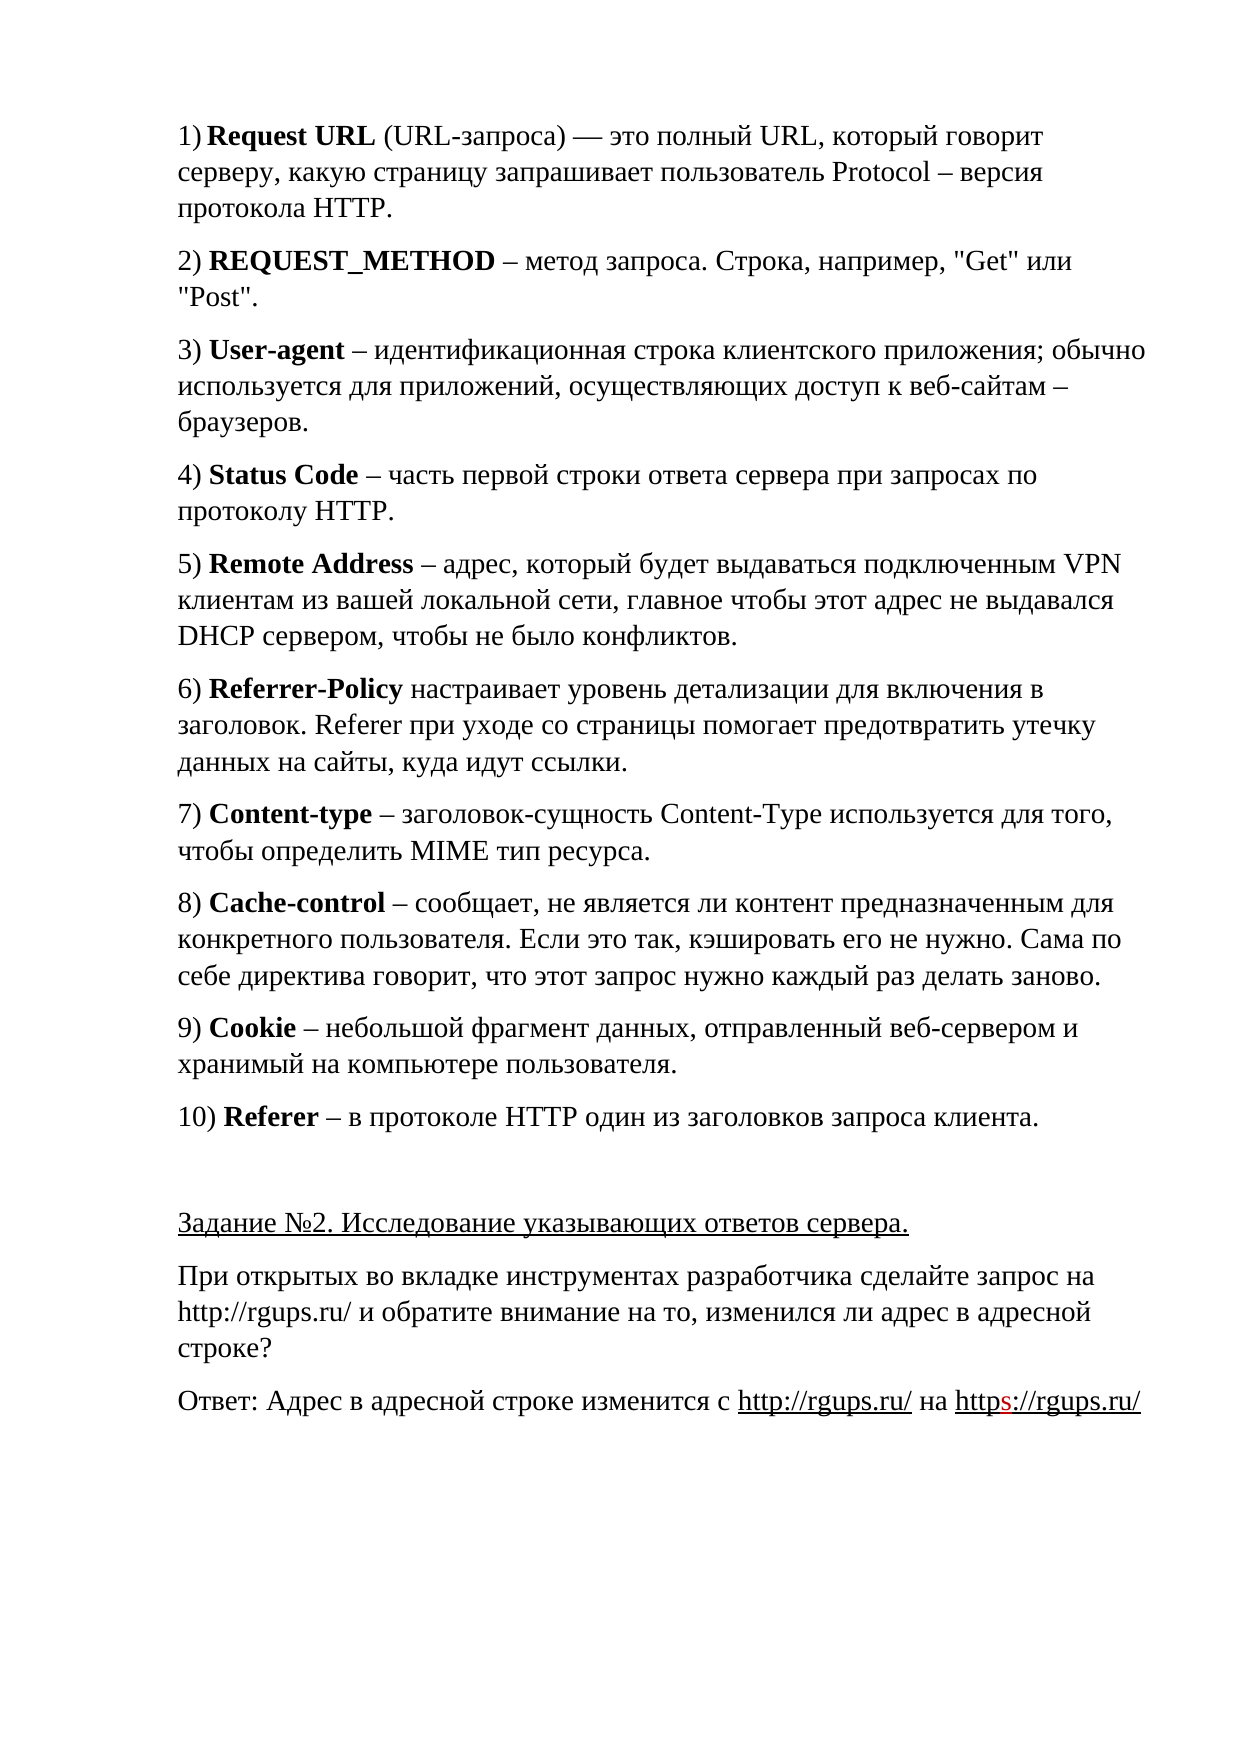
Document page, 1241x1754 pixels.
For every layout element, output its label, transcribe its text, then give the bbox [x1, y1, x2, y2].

text 8) Cache-control – сообщает, не является ли контент предназначенным для конкретного пользователя. Если это так, кэшировать его не нужно. Сама по себе директива говорит, что этот запрос нужно каждый раз делать заново. [177, 885, 1152, 991]
text 2) REQUEST_METHOD – метод запроса. Строка, например, "Get" или "Post". [177, 243, 1152, 313]
text 9) Cookie – небольшой фрагмент данных, отправленный веб-сервером и хранимый на компьютере пользователя. [177, 1011, 1152, 1080]
text 4) Status Code – часть первой строки ответа сервера при запросах по протоколу HTTP. [177, 457, 1152, 527]
text 5) Remote Address – адрес, который будет выдаваться подключенным VPN клиентам из вашей локальной сети, главное чтобы этот адрес не выдавался DHCP сервером, чтобы не было конфликтов. [177, 546, 1152, 652]
text 10) Referer – в протоколе HTTP один из заголовков запроса клиента. [177, 1099, 1152, 1133]
text 6) Referrer-Policy настраивает уровень детализации для включения в заголовок. Referer при уходе со страницы помогает предотвратить утечку данных на сайты, куда идут ссылки. [177, 671, 1152, 777]
text При открытых во вкладке инструментах разработчика сделайте запрос на http://rgups.ru/ и обратите внимание на то, изменился ли адрес в адресной строке? [177, 1258, 1152, 1364]
text 3) User-agent – идентификационная строка клиентского приложения; обычно используется для приложений, осуществляющих доступ к веб-сайтам – браузеров. [177, 332, 1152, 438]
text Задание №2. Исследование указывающих ответов сервера. [177, 1205, 1152, 1239]
text 7) Content-type – заголовок-сущность Content-Type используется для того, чтобы определить MIME тип ресурса. [177, 796, 1152, 866]
text 1) Request URL (URL-запроса) — это полный URL, который говорит серверу, какую страницу запрашивает пользователь Protocol – версия протокола HTTP. [177, 118, 1152, 224]
text Ответ: Адрес в адресной строке изменится с http://rgups.ru/ на https://rgups.ru/ [177, 1383, 1152, 1417]
